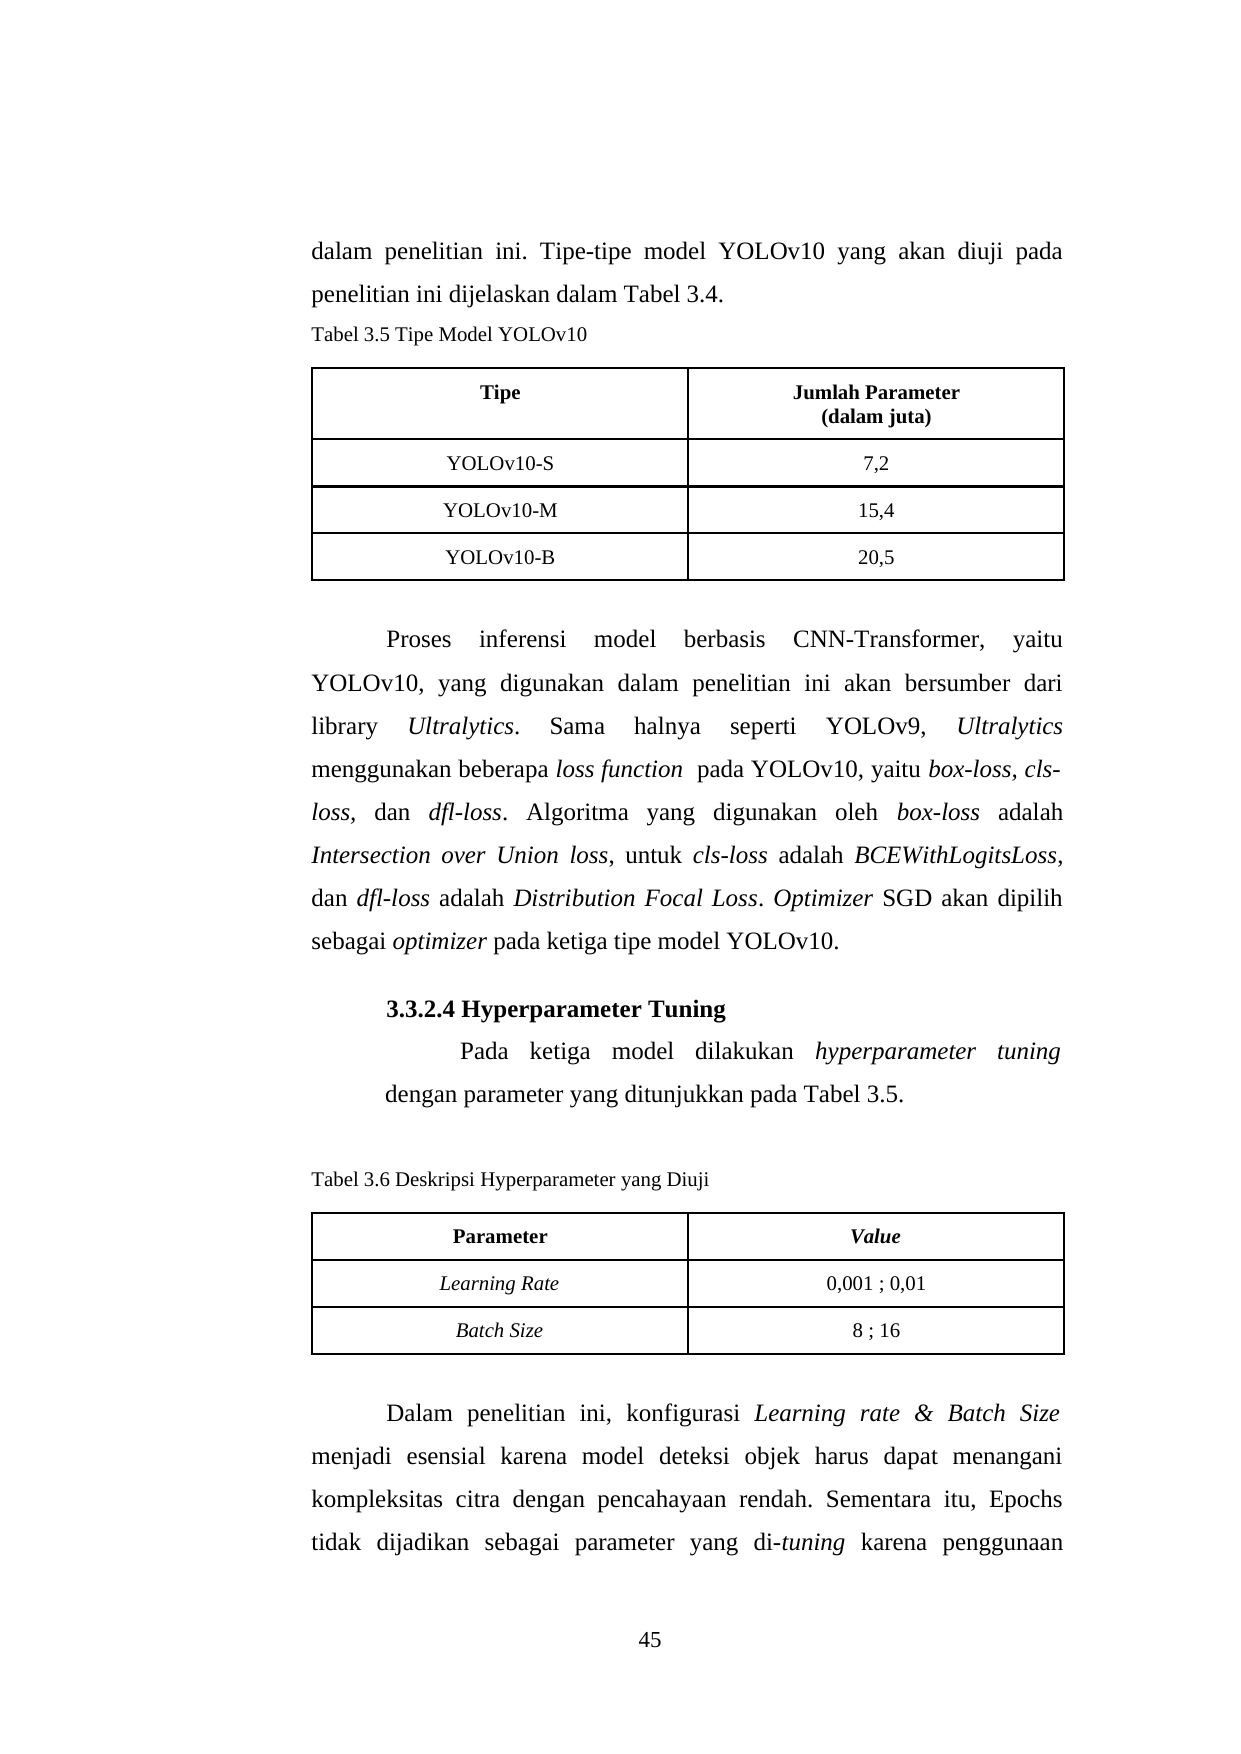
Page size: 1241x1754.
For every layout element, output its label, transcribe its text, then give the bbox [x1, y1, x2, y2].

table_cell 0,001 ; 0,01 [689, 1261, 1063, 1306]
text Proses inferensi model berbasis CNN-Transformer, yaitu YOLOv10, yang digunakan dalam penelitian ini akan bersumber dari library Ultralytics. Sama halnya seperti YOLOv9, Ultralytics menggunakan beberapa loss function pada YOLOv10, yaitu box-loss, cls-loss, dan dfl-loss. Algoritma yang digunakan oleh box-loss adalah Intersection over Union loss, untuk cls-loss adalah BCEWithLogitsLoss, dan dfl-loss adalah Distribution Focal Loss. Optimizer SGD akan dipilih sebagai optimizer pada ketiga tipe model YOLOv10. [311, 624, 1063, 955]
subtitle 3.3.2.4 Hyperparameter Tuning [386, 994, 1063, 1023]
table_cell Learning Rate [313, 1261, 687, 1306]
table_header Value [689, 1214, 1063, 1259]
table_cell 7,2 [689, 440, 1063, 485]
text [311, 1398, 1063, 1556]
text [311, 236, 1063, 308]
table_header Parameter [313, 1214, 687, 1259]
table_cell YOLOv10-M [313, 488, 687, 532]
table_cell 20,5 [689, 534, 1063, 579]
table_header Tipe [313, 369, 687, 438]
table_header Jumlah Parameter (dalam juta) [689, 369, 1063, 438]
text Pada ketiga model dilakukan hyperparameter tuning dengan parameter yang ditunjukkan pada Tabel 3.5. [385, 1036, 1063, 1108]
table_cell 15,4 [689, 488, 1063, 532]
table_cell YOLOv10-B [313, 534, 687, 579]
table_cell Batch Size [313, 1308, 687, 1353]
table_cell 8 ; 16 [689, 1308, 1063, 1353]
table_cell YOLOv10-S [313, 440, 687, 485]
